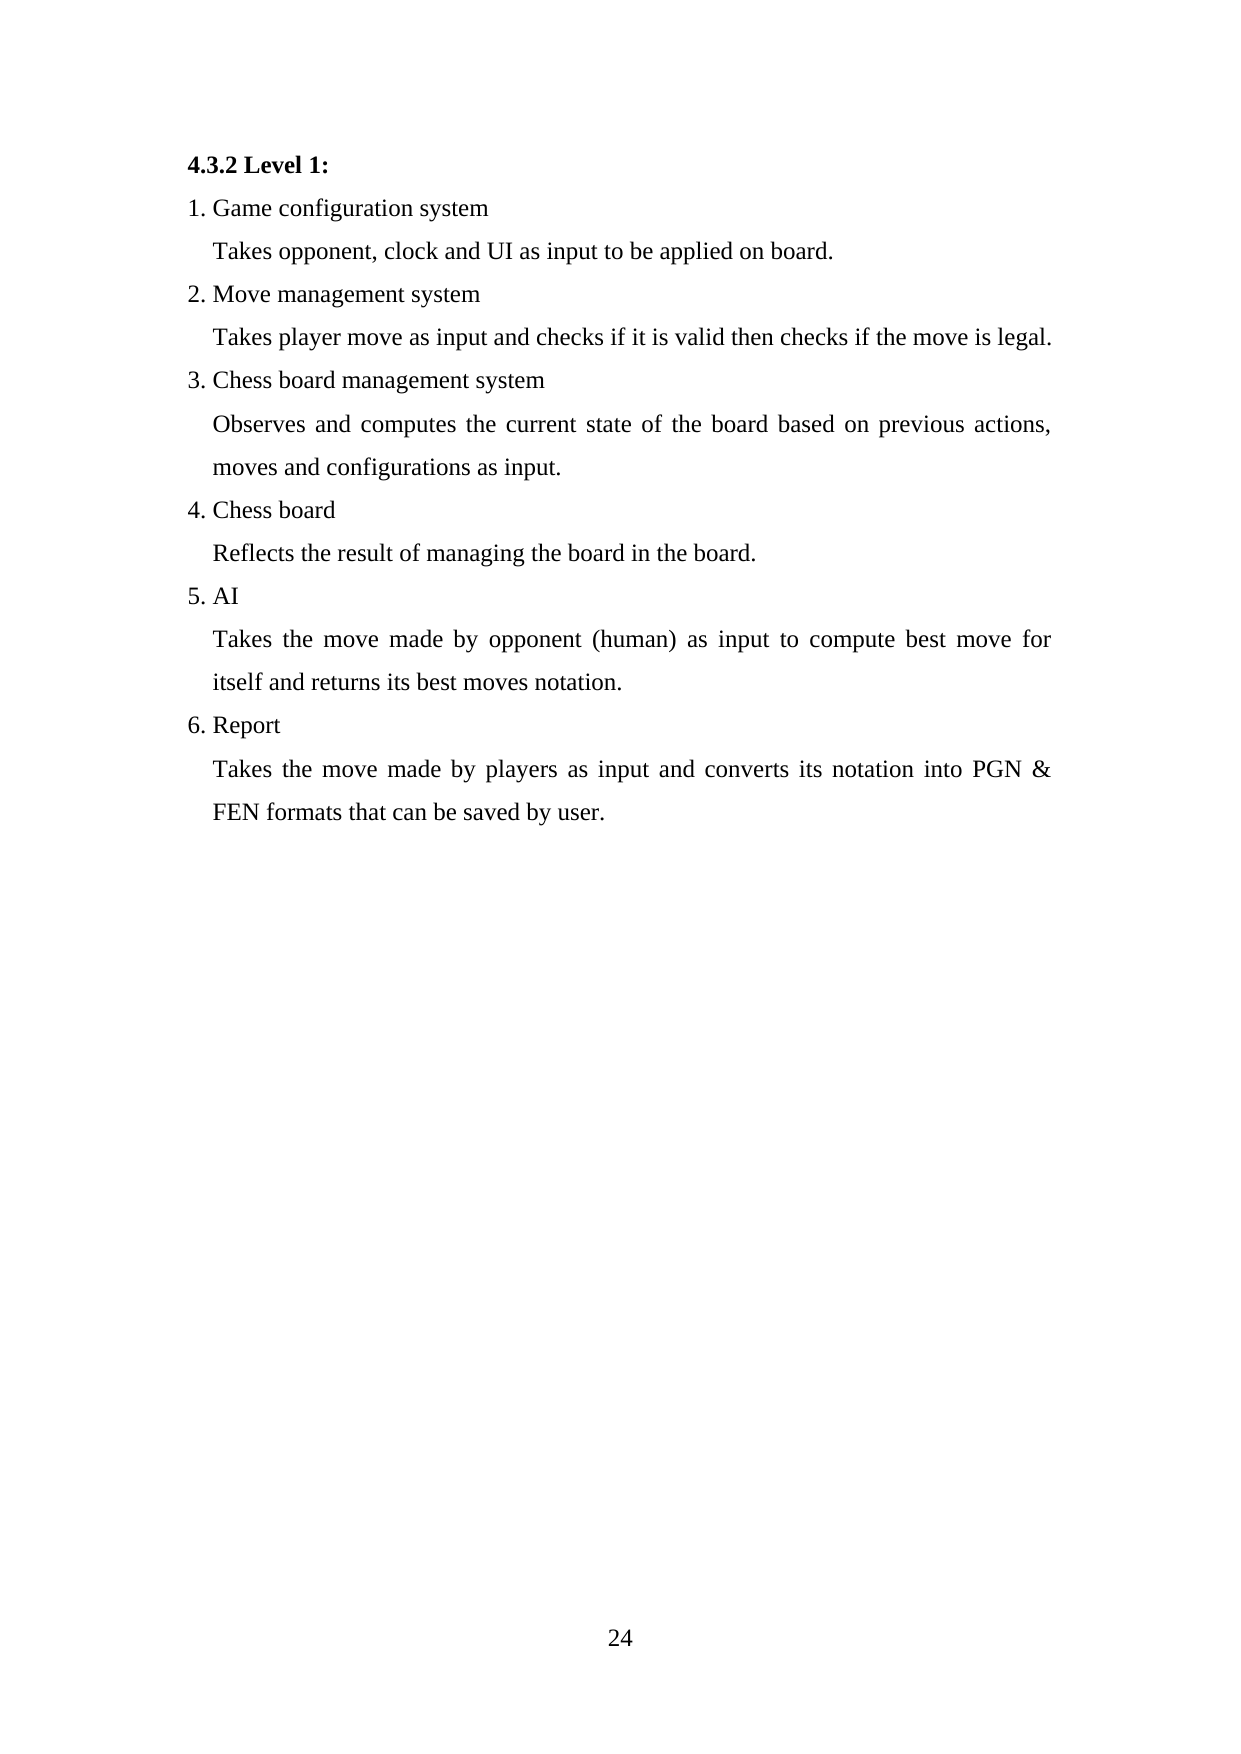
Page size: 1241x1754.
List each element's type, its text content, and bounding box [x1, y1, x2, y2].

text Takes opponent, clock and UI as input to be applied on board. [212, 236, 1053, 265]
text 2. Move management system [187, 279, 1053, 308]
text 4. Chess board [187, 495, 1053, 524]
text 1. Game configuration system [187, 193, 1053, 222]
text 4.3.2 Level 1: [187, 150, 1053, 179]
text Takes the move made by opponent (human) as input to compute best move for itself and returns its best moves notation. [212, 624, 1053, 696]
text 5. AI [187, 581, 1053, 610]
text 3. Chess board management system [187, 366, 1053, 394]
text Takes player move as input and checks if it is valid then checks if the move is legal. [212, 322, 1053, 351]
text Observes and computes the current state of the board based on previous actions, moves and configurations as input. [212, 409, 1053, 481]
text Takes the move made by players as input and converts its notation into PGN & FEN formats that can be saved by user. [212, 754, 1053, 826]
text 6. Report [187, 711, 1053, 739]
text Reflects the result of managing the board in the board. [212, 538, 1053, 567]
